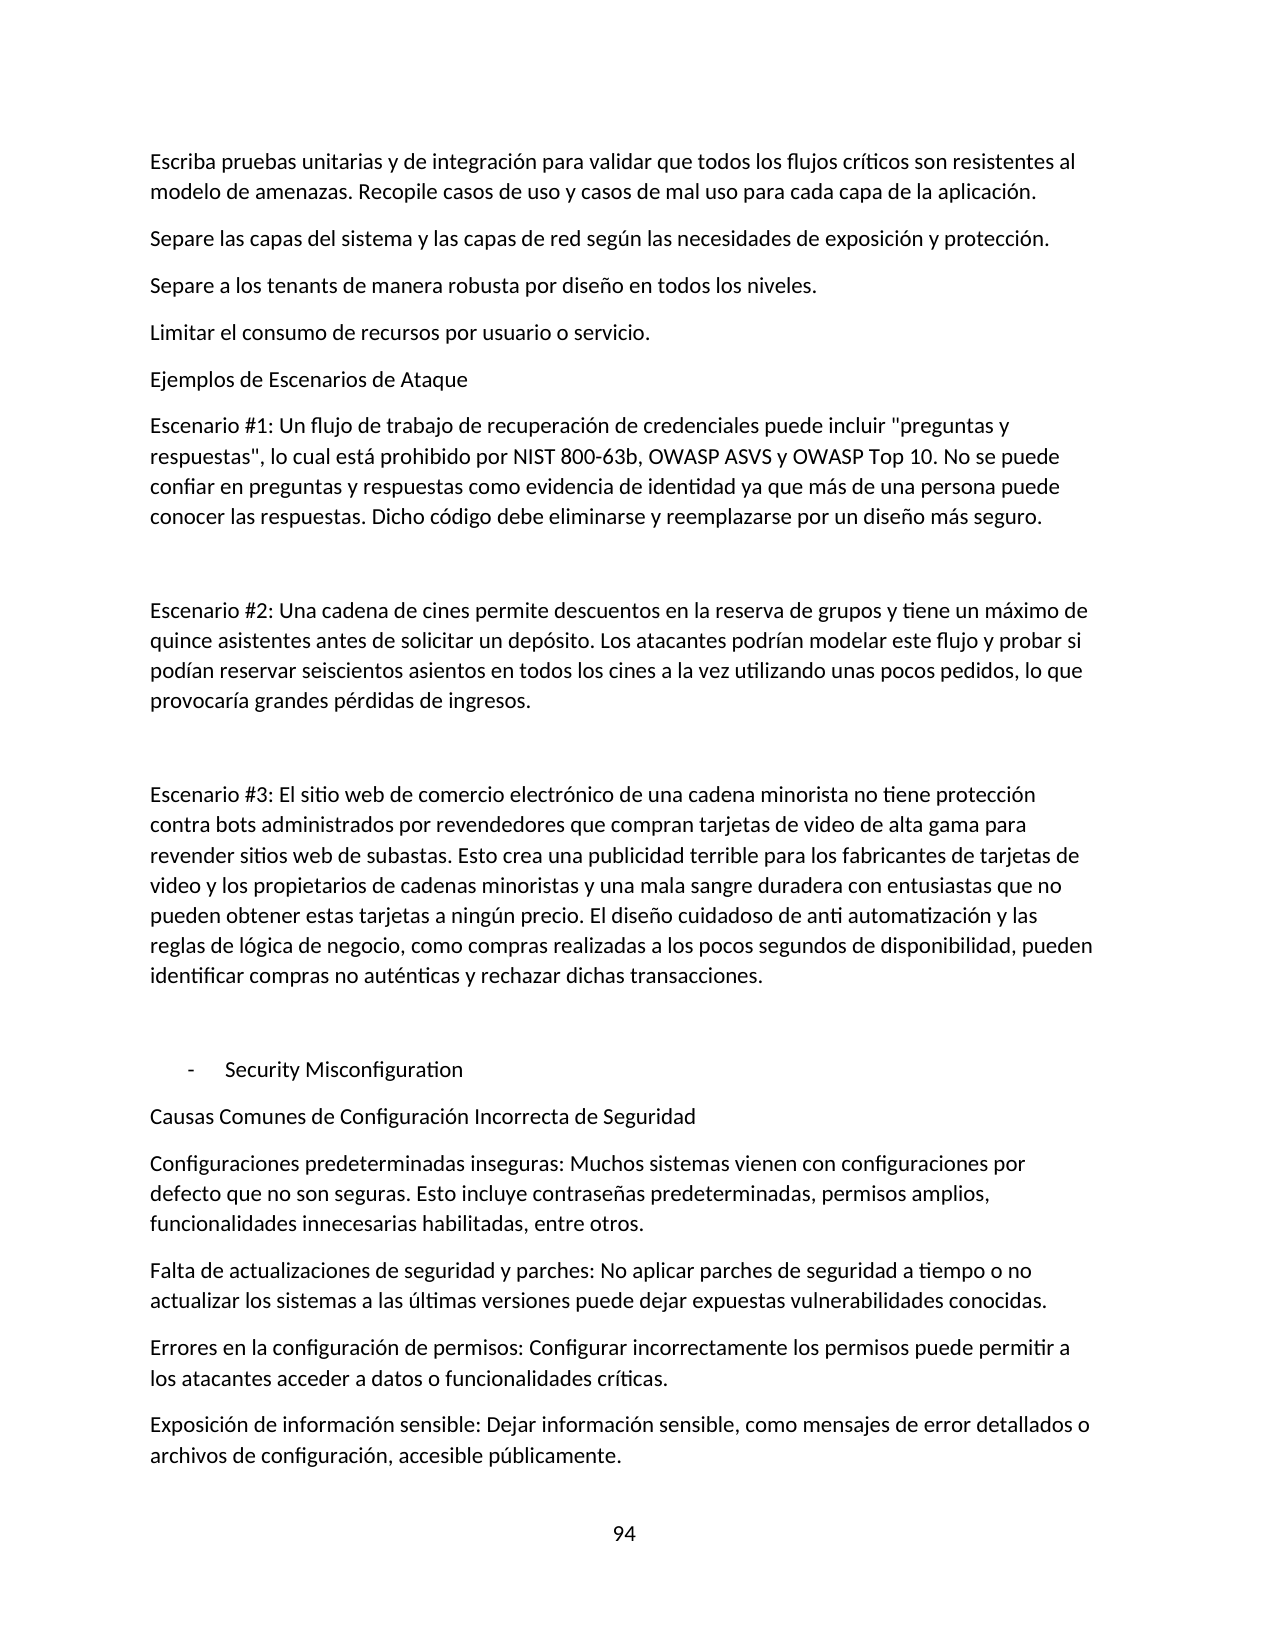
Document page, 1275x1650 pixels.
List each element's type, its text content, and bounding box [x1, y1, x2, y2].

text Escriba pruebas unitarias y de integración para validar que todos los flujos críticos son resistentes al modelo de amenazas. Recopile casos de uso y casos de mal uso para cada capa de la aplicación. [150, 147, 1098, 205]
text Separe a los tenants de manera robusta por diseño en todos los niveles. [150, 271, 1098, 299]
text Errores en la configuración de permisos: Configurar incorrectamente los permisos puede permitir a los atacantes acceder a datos o funcionalidades críticas. [150, 1333, 1098, 1392]
list Security Misconfiguration [187, 1055, 1098, 1083]
text Separe las capas del sistema y las capas de red según las necesidades de exposición y protección. [150, 224, 1098, 252]
text Causas Comunes de Configuración Incorrecta de Seguridad [150, 1102, 1098, 1130]
text Configuraciones predeterminadas inseguras: Muchos sistemas vienen con configuraciones por defecto que no son seguras. Esto incluye contraseñas predeterminadas, permisos amplios, funcionalidades innecesarias habilitadas, entre otros. [150, 1149, 1098, 1237]
text Ejemplos de Escenarios de Ataque [150, 365, 1098, 393]
text Escenario #2: Una cadena de cines permite descuentos en la reserva de grupos y tiene un máximo de quince asistentes antes de solicitar un depósito. Los atacantes podrían modelar este flujo y probar si podían reservar seiscientos asientos en todos los cines a la vez utilizando unas pocos pedidos, lo que provocaría grandes pérdidas de ingresos. [150, 596, 1098, 714]
text Escenario #1: Un flujo de trabajo de recuperación de credenciales puede incluir "preguntas y respuestas", lo cual está prohibido por NIST 800-63b, OWASP ASVS y OWASP Top 10. No se puede confiar en preguntas y respuestas como evidencia de identidad ya que más de una persona puede conocer las respuestas. Dicho código debe eliminarse y reemplazarse por un diseño más seguro. [150, 412, 1098, 530]
text Falta de actualizaciones de seguridad y parches: No aplicar parches de seguridad a tiempo o no actualizar los sistemas a las últimas versiones puede dejar expuestas vulnerabilidades conocidas. [150, 1256, 1098, 1314]
text Limitar el consumo de recursos por usuario o servicio. [150, 318, 1098, 346]
text Exposición de información sensible: Dejar información sensible, como mensajes de error detallados o archivos de configuración, accesible públicamente. [150, 1411, 1098, 1469]
text Escenario #3: El sitio web de comercio electrónico de una cadena minorista no tiene protección contra bots administrados por revendedores que compran tarjetas de video de alta gama para revender sitios web de subastas. Esto crea una publicidad terrible para los fabricantes de tarjetas de video y los propietarios de cadenas minoristas y una mala sangre duradera con entusiastas que no pueden obtener estas tarjetas a ningún precio. El diseño cuidadoso de anti automatización y las reglas de lógica de negocio, como compras realizadas a los pocos segundos de disponibilidad, pueden identificar compras no auténticas y rechazar dichas transacciones. [150, 780, 1098, 989]
